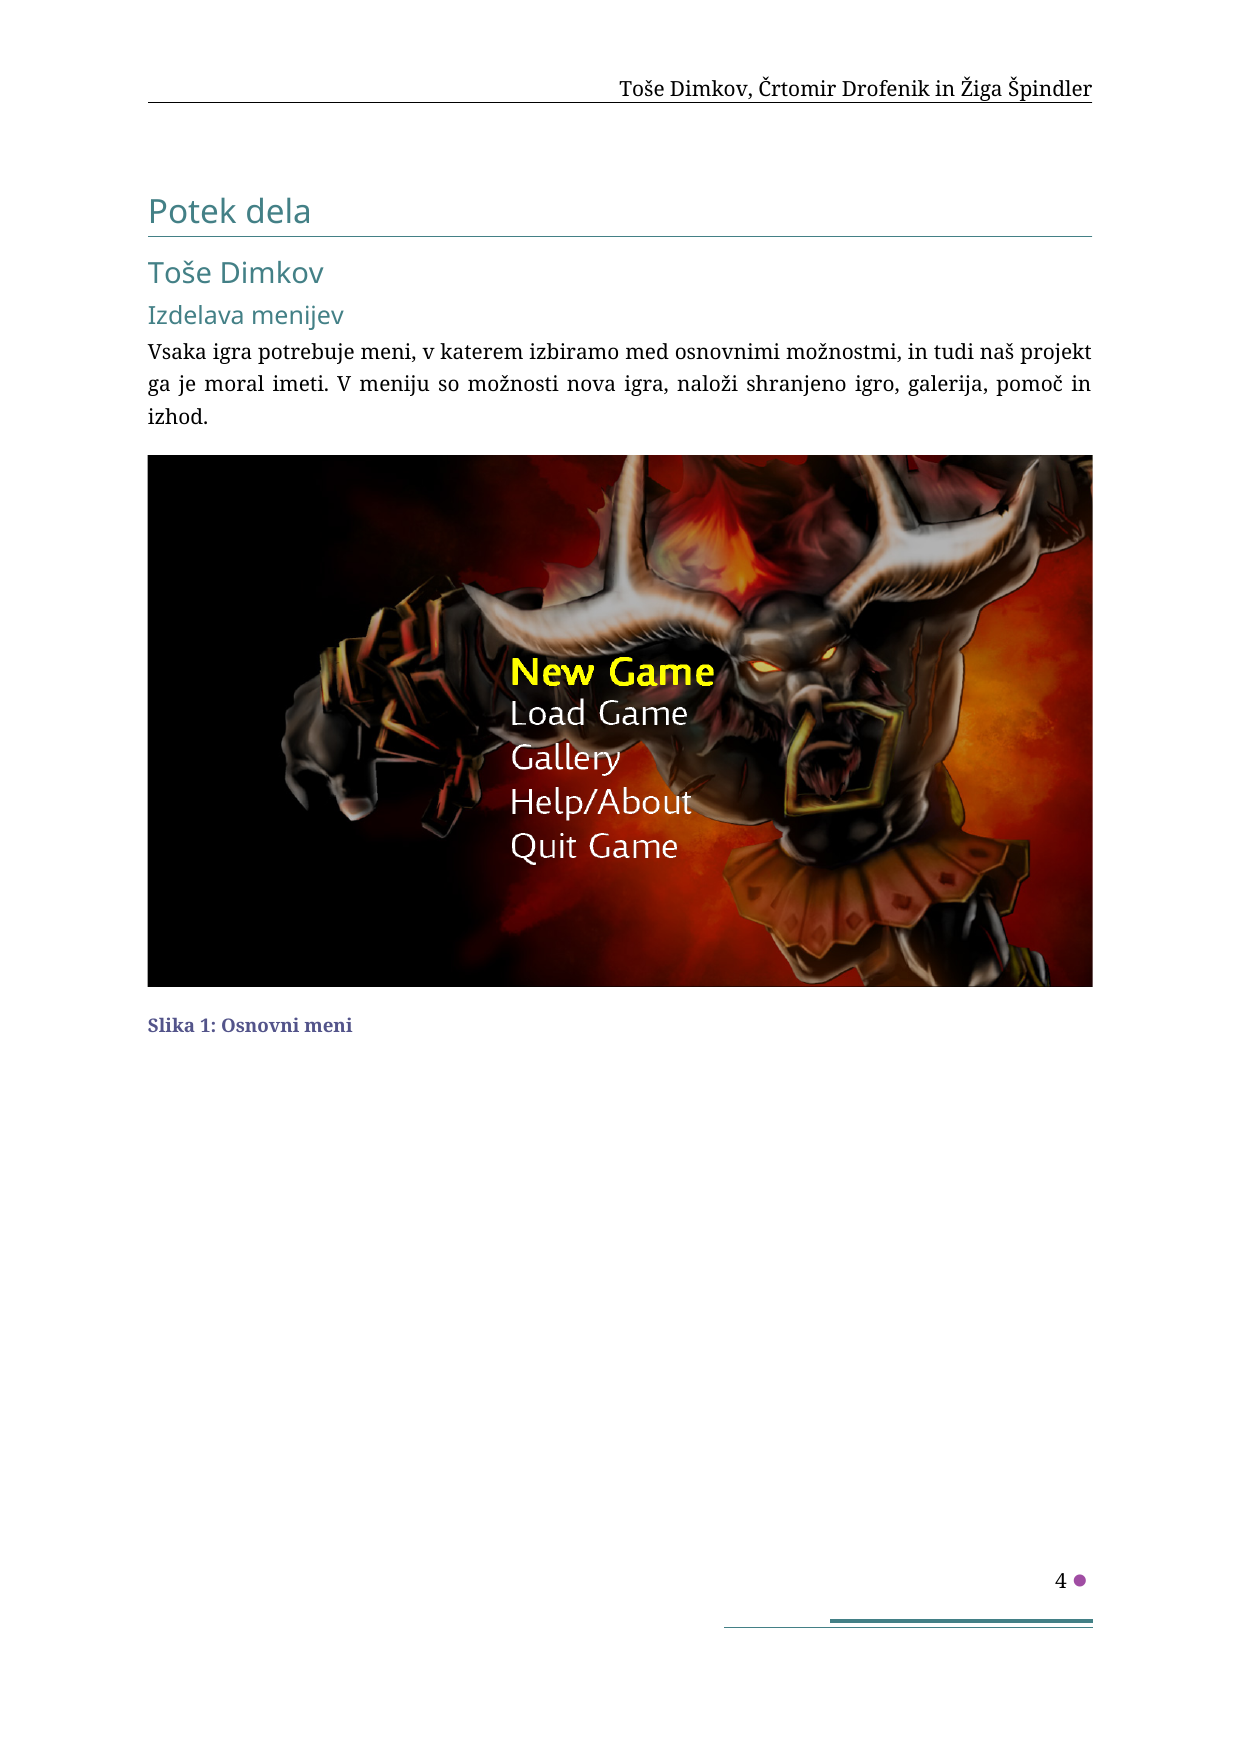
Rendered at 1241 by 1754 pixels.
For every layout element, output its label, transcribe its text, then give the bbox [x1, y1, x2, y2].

text Vsaka igra potrebuje meni, v katerem izbiramo med osnovnimi možnostmi, in tudi naš projekt ga je moral imeti. V meniju so možnosti nova igra, naloži shranjeno igro, galerija, pomoč in izhod. [148, 337, 1092, 430]
subtitle Toše Dimkov [148, 252, 1092, 292]
subtitle Izdelava menijev [148, 298, 1092, 332]
subtitle Potek dela [148, 188, 1092, 236]
picture [147, 455, 1093, 987]
